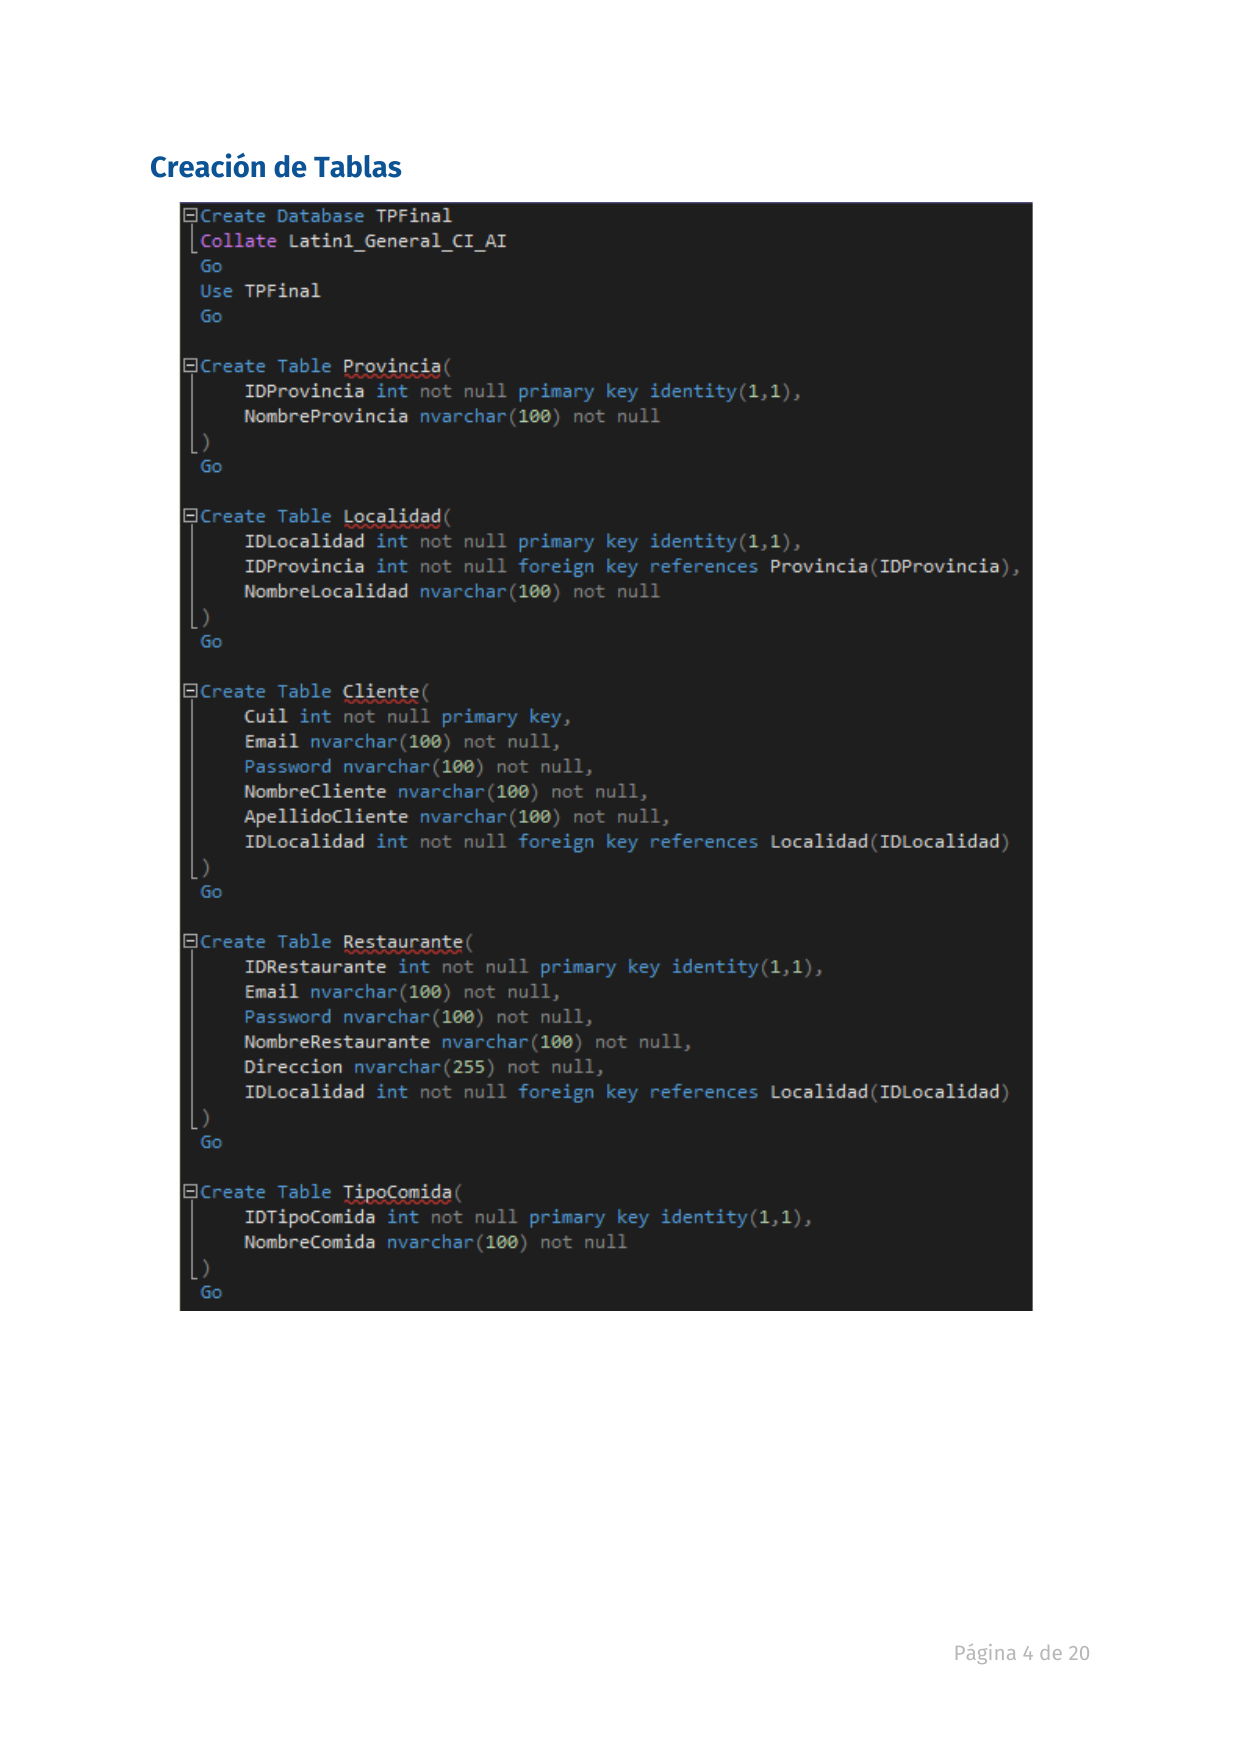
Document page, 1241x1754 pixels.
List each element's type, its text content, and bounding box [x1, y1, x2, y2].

subtitle Creación de Tablas [150, 150, 1090, 185]
picture [179, 202, 1033, 1311]
